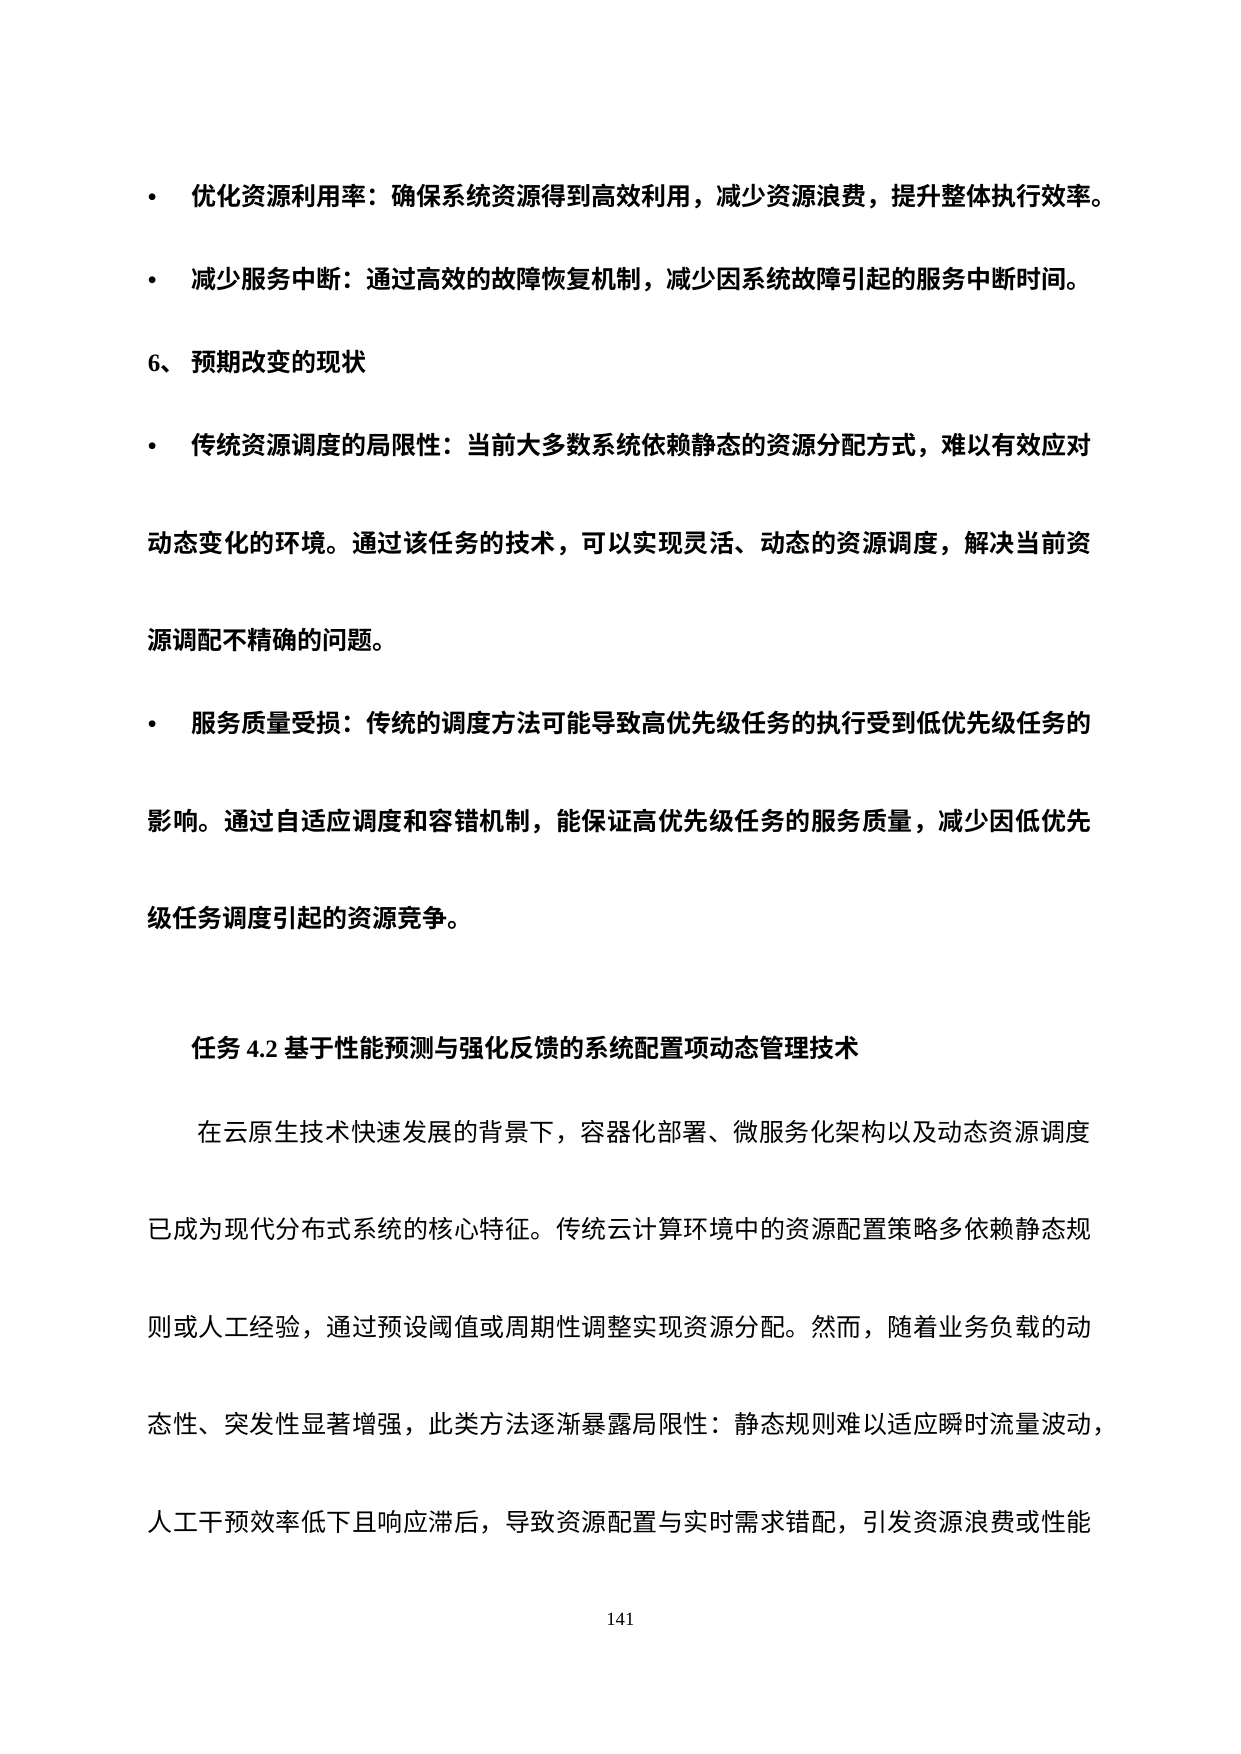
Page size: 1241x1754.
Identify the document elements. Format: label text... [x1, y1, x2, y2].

text • 优化资源利用率：确保系统资源得到高效利用，减少资源浪费，提升整体执行效率。 [148, 162, 1092, 227]
text • 服务质量受损：传统的调度方法可能导致高优先级任务的执行受到低优先级任务的影响。通过自适应调度和容错机制，能保证高优先级任务的服务质量，减少因低优先级任务调度引起的资源竞争。 [148, 689, 1092, 949]
text 任务4.2 基于性能预测与强化反馈的系统配置项动态管理技术 [148, 1014, 1092, 1079]
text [148, 1098, 1092, 1553]
text • 传统资源调度的局限性：当前大多数系统依赖静态的资源分配方式，难以有效应对动态变化的环境。通过该任务的技术，可以实现灵活、动态的资源调度，解决当前资源调配不精确的问题。 [148, 411, 1092, 671]
text 6、 预期改变的现状 [148, 328, 1092, 393]
text • 减少服务中断：通过高效的故障恢复机制，减少因系统故障引起的服务中断时间。 [148, 245, 1092, 310]
